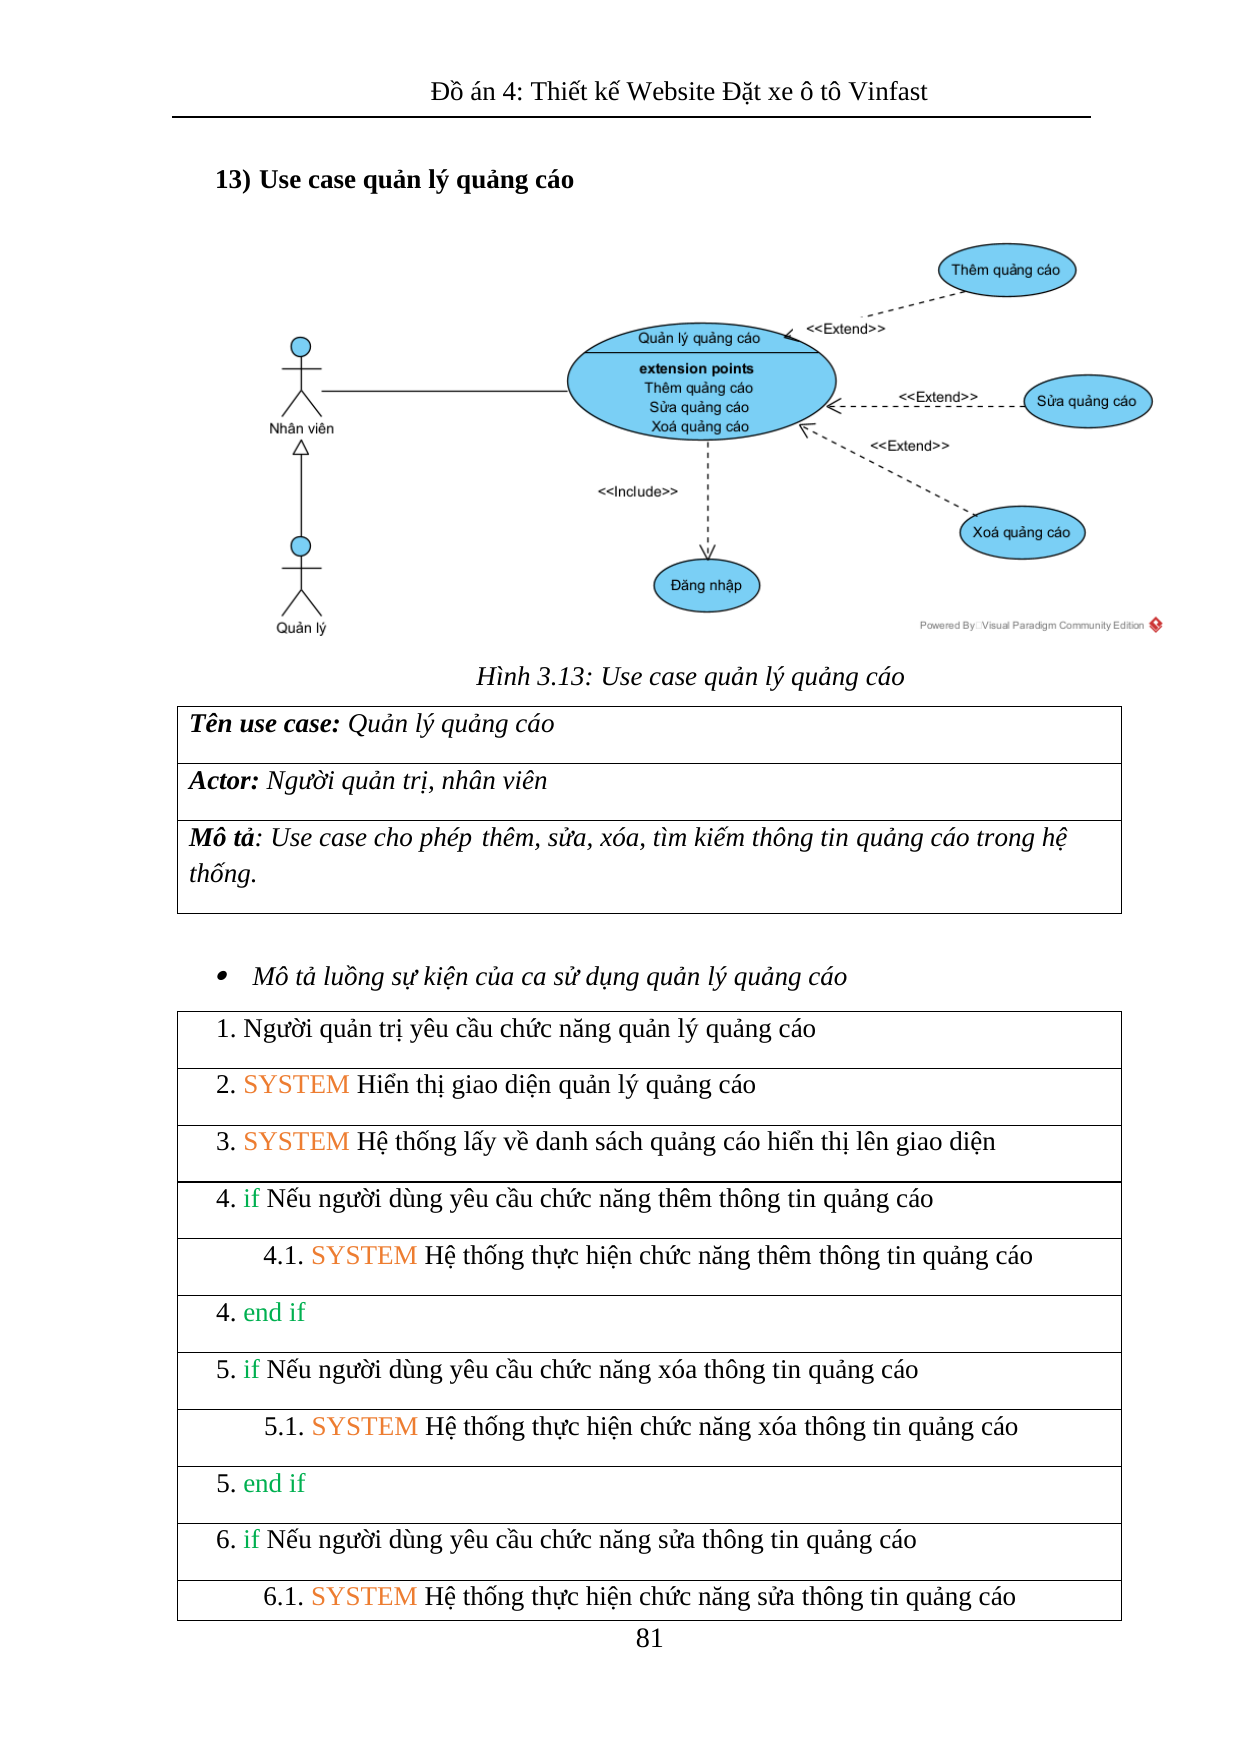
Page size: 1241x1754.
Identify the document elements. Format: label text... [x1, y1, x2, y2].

table_cell 3. SYSTEM Hệ thống lấy về danh sách quảng cáo hiển thị lên giao diện [178, 1126, 1121, 1181]
list Use case quản lý quảng cáo [215, 163, 1122, 194]
table_header Tên use case: Quản lý quảng cáo [178, 707, 1121, 763]
list Mô tả luồng sự kiện của ca sử dụng quản lý quảng cáo [215, 960, 1122, 992]
table_cell Mô tả: Use case cho phép thêm, sửa, xóa, tìm kiếm thông tin quảng cáo trong hệ thống. [178, 821, 1121, 913]
table_cell 5. if Nếu người dùng yêu cầu chức năng xóa thông tin quảng cáo [178, 1353, 1121, 1409]
table_cell 2. SYSTEM Hiển thị giao diện quản lý quảng cáo [178, 1069, 1121, 1124]
table_header 1. Người quản trị yêu cầu chức năng quản lý quảng cáo [178, 1012, 1121, 1068]
table_cell 4.1. SYSTEM Hệ thống thực hiện chức năng thêm thông tin quảng cáo [178, 1239, 1121, 1295]
table_cell Actor: Người quản trị, nhân viên [178, 764, 1121, 820]
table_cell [178, 1581, 1121, 1620]
table_cell 5.1. SYSTEM Hệ thống thực hiện chức năng xóa thông tin quảng cáo [178, 1410, 1121, 1466]
table_cell 4. if Nếu người dùng yêu cầu chức năng thêm thông tin quảng cáo [178, 1183, 1121, 1238]
table_cell 4. end if [178, 1296, 1121, 1352]
text Hình 3.13: Use case quản lý quảng cáo [262, 659, 1122, 691]
table_cell 6. if Nếu người dùng yêu cầu chức năng sửa thông tin quảng cáo [178, 1524, 1121, 1579]
table_cell 5. end if [178, 1467, 1121, 1523]
picture [252, 230, 1168, 642]
